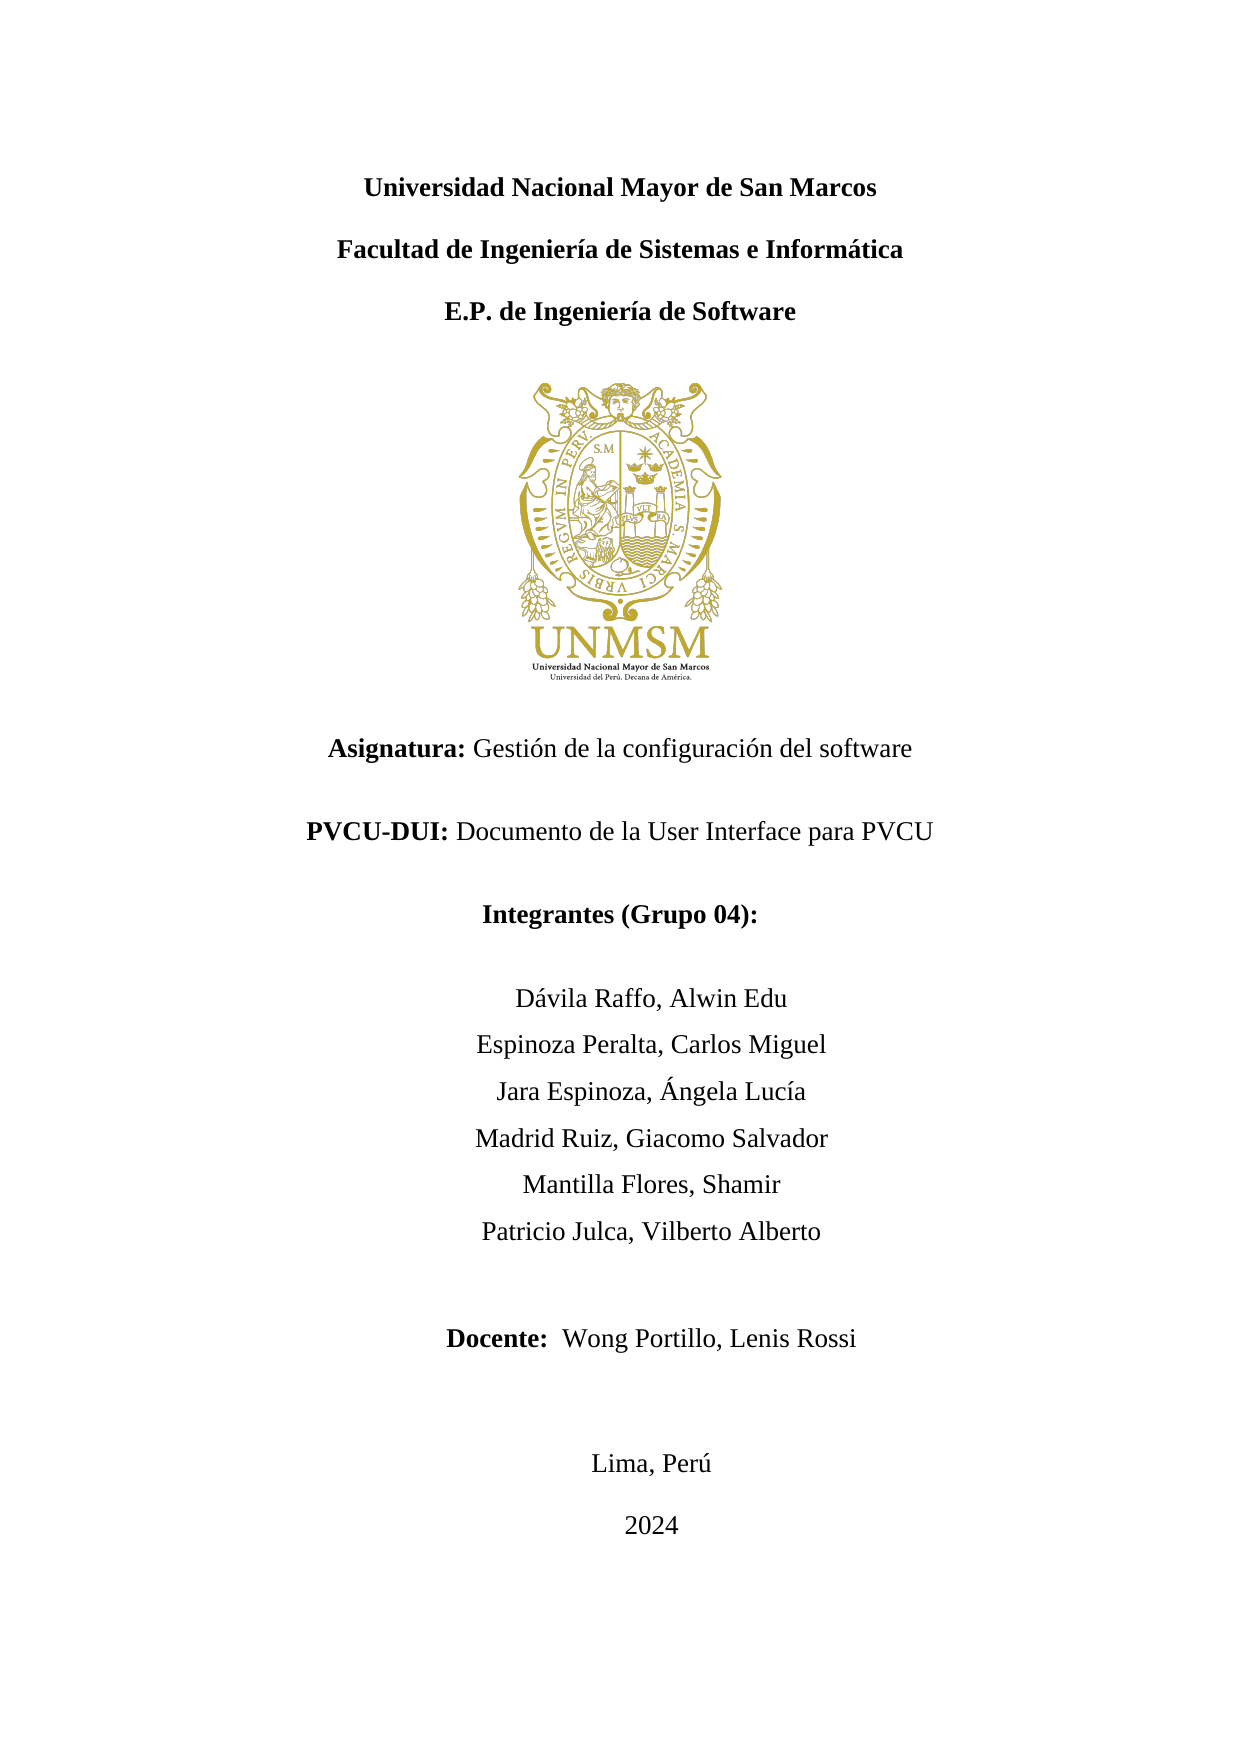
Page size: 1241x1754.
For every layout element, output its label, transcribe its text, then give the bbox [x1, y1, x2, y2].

text Madrid Ruiz, Giacomo Salvador [327, 1122, 976, 1153]
text Espinoza Peralta, Carlos Miguel [327, 1028, 976, 1059]
text Integrantes (Grupo 04): [150, 898, 1090, 930]
text Mantilla Flores, Shamir [327, 1168, 976, 1199]
text Docente: Wong Portillo, Lenis Rossi [327, 1322, 976, 1353]
text Dávila Raffo, Alwin Edu [327, 982, 976, 1013]
text Jara Espinoza, Ángela Lucía [327, 1075, 976, 1106]
text PVCU-DUI: Documento de la User Interface para PVCU [150, 815, 1090, 847]
picture [517, 378, 723, 686]
text Asignatura: Gestión de la configuración del software [150, 732, 1090, 763]
text Patricio Julca, Vilberto Alberto [327, 1215, 976, 1246]
text Lima, Perú [327, 1447, 976, 1478]
text Universidad Nacional Mayor de San Marcos Facultad de Ingeniería de Sistemas e Informática E.P. de Ingeniería de Software [150, 171, 1090, 327]
text 2024 [327, 1509, 976, 1540]
